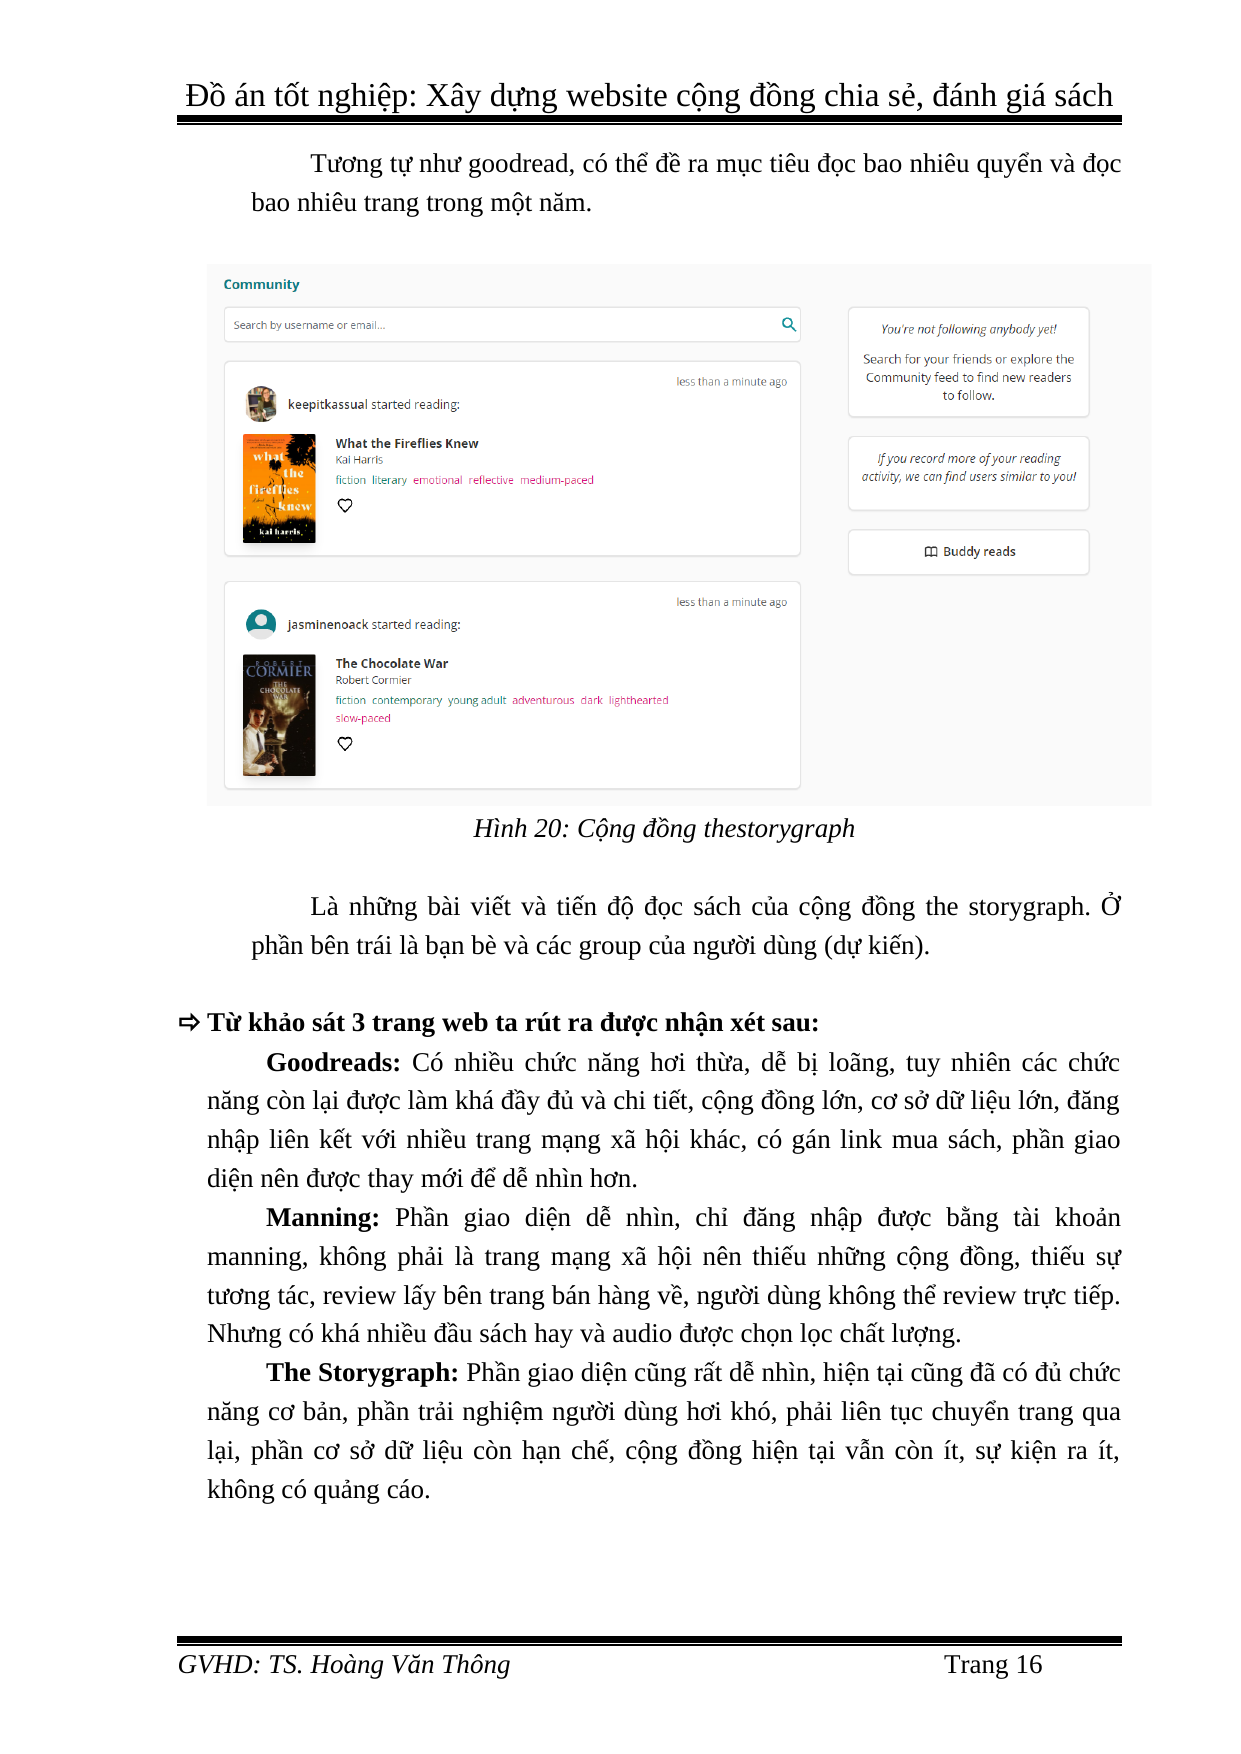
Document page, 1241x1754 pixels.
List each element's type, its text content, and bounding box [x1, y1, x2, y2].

list Hình 20: Cộng đồng thestorygraph [207, 812, 1122, 843]
list Tương tự như goodread, có thể đề ra mục tiêu đọc bao nhiêu quyển và đọc bao nhiêu trang trong một năm. [251, 148, 1122, 218]
list Manning: Phần giao diện dễ nhìn, chỉ đăng nhập được bằng tài khoản manning, không phải là trang mạng xã hội nên thiếu những cộng đồng, thiếu sự tương tác, review lấy bên trang bán hàng về, người dùng không thể review trực tiếp. Nhưng có khá nhiều đầu sách hay và audio được chọn lọc chất lượng. [207, 1201, 1122, 1349]
picture [206, 264, 1152, 806]
list Goodreads: Có nhiều chức năng hơi thừa, dễ bị loãng, tuy nhiên các chức năng còn lại được làm khá đầy đủ và chi tiết, cộng đồng lớn, cơ sở dữ liệu lớn, đăng nhập liên kết với nhiều trang mạng xã hội khác, có gán link mua sách, phần giao diện nên được thay mới để dễ nhìn hơn. [207, 1046, 1122, 1193]
list Là những bài viết và tiến độ đọc sách của cộng đồng the storygraph. Ở phần bên trái là bạn bè và các group của người dùng (dự kiến). [251, 890, 1122, 960]
list The Storygraph: Phần giao diện cũng rất dễ nhìn, hiện tại cũng đã có đủ chức năng cơ bản, phần trải nghiệm người dùng hơi khó, phải liên tục chuyển trang qua lại, phần cơ sở dữ liệu còn hạn chế, cộng đồng hiện tại vẫn còn ít, sự kiện ra ít, không có quảng cáo. [207, 1356, 1122, 1504]
list Từ khảo sát 3 trang web ta rút ra được nhận xét sau: [177, 1007, 1122, 1038]
